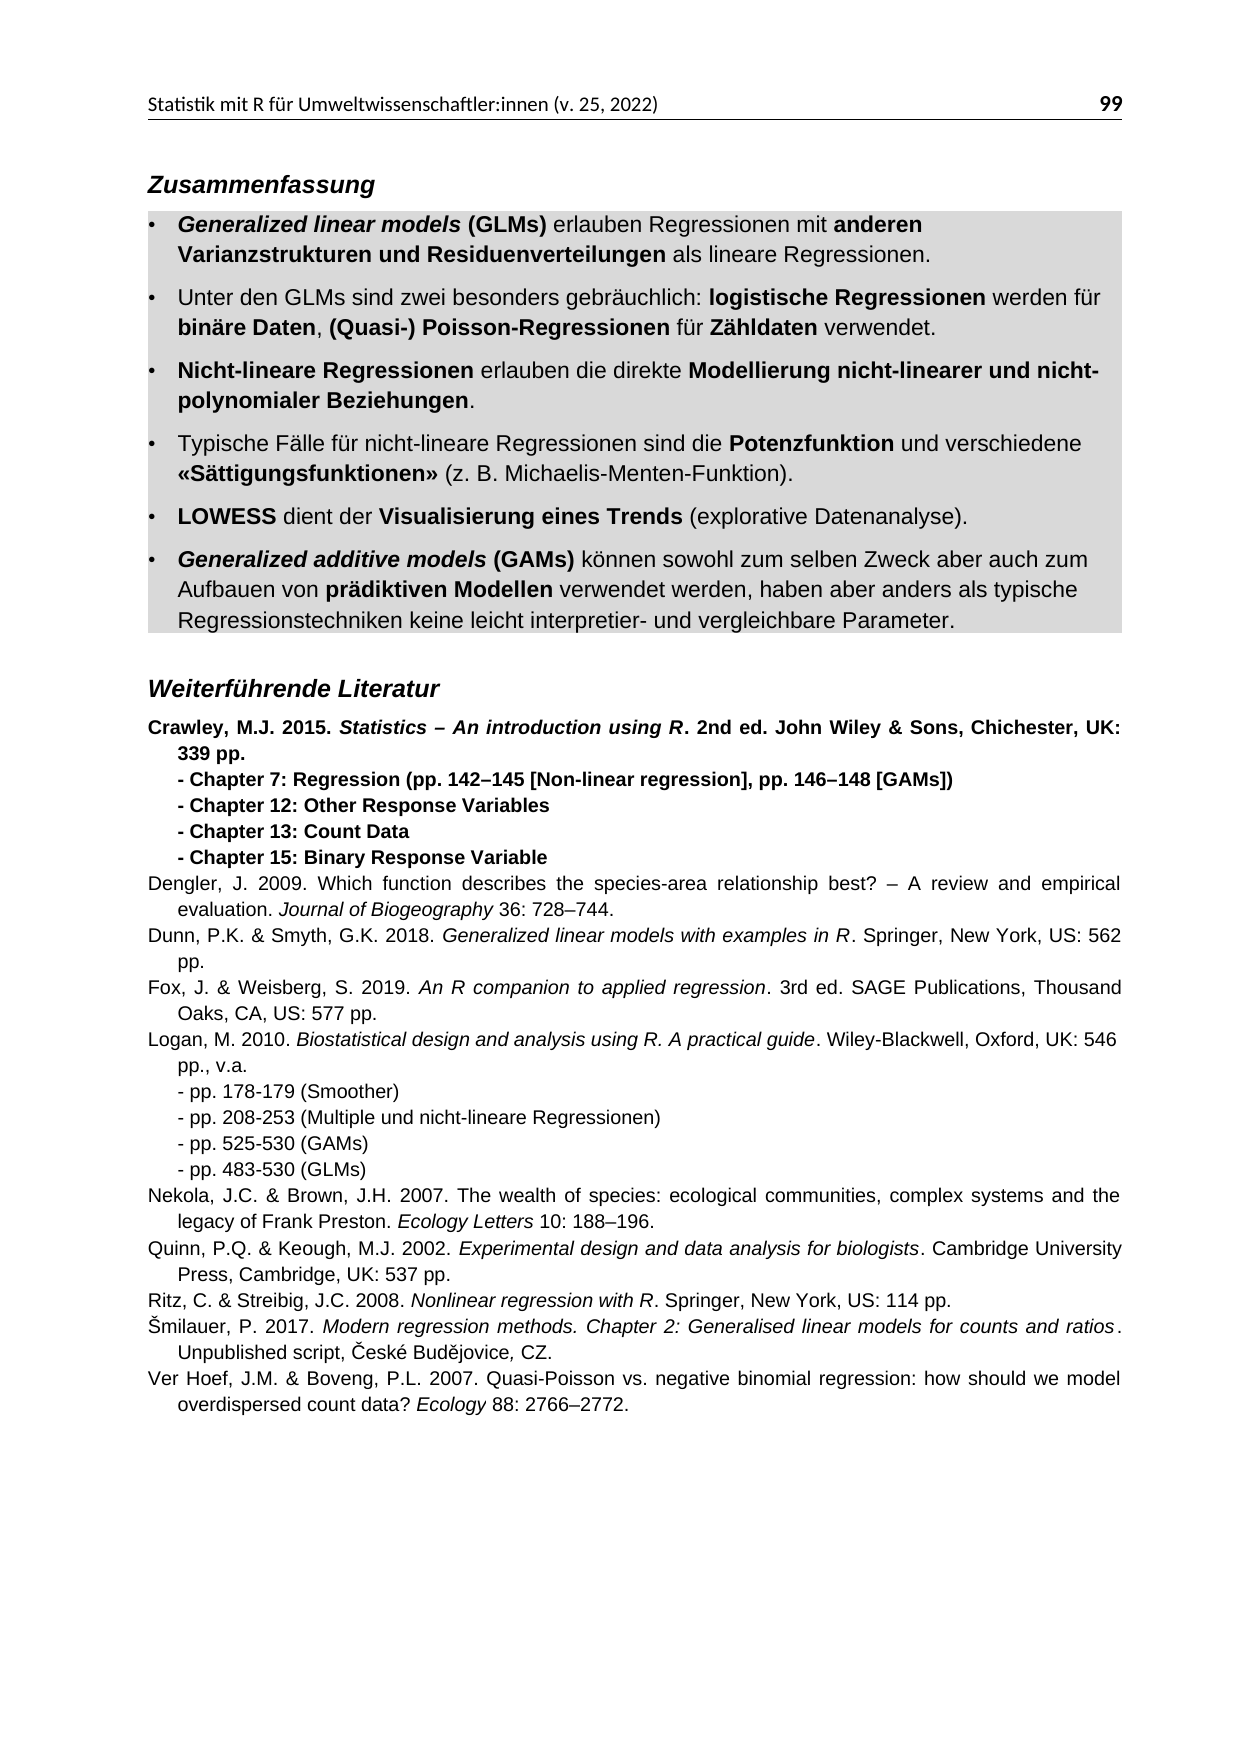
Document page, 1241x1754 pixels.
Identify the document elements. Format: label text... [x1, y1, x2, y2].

text - Chapter 12: Other Response Variables [177, 794, 1122, 816]
text - Chapter 15: Binary Response Variable [177, 846, 1122, 868]
text Šmilauer, P. 2017. Modern regression methods. Chapter 2: Generalised linear models for counts and ratios. Unpublished script, České Budějovice, CZ. [148, 1314, 1122, 1363]
list Generalized linear models (GLMs) erlauben Regressionen mit anderen Varianzstrukturen und Residuenverteilungen als lineare Regressionen. [148, 211, 1122, 268]
list LOWESS dient der Visualisierung eines Trends (explorative Datenanalyse). [148, 503, 1122, 529]
text Quinn, P.Q. & Keough, M.J. 2002. Experimental design and data analysis for biologists. Cambridge University Press, Cambridge, UK: 537 pp. [148, 1236, 1122, 1285]
text Dengler, J. 2009. Which function describes the species-area relationship best? – A review and empirical evaluation. Journal of Biogeography 36: 728–744. [148, 872, 1122, 921]
text Nekola, J.C. & Brown, J.H. 2007. The wealth of species: ecological communities, complex systems and the legacy of Frank Preston. Ecology Letters 10: 188–196. [148, 1184, 1122, 1233]
text Crawley, M.J. 2015. Statistics – An introduction using R. 2nd ed. John Wiley & Sons, Chichester, UK: 339 pp. [148, 716, 1122, 764]
text Dunn, P.K. & Smyth, G.K. 2018. Generalized linear models with examples in R. Springer, New York, US: 562 pp. [148, 924, 1122, 973]
text Ver Hoef, J.M. & Boveng, P.L. 2007. Quasi-Poisson vs. negative binomial regression: how should we model overdispersed count data? Ecology 88: 2766–2772. [148, 1389, 1122, 1415]
list Nicht-lineare Regressionen erlauben die direkte Modellierung nicht-linearer und nicht-polynomialer Beziehungen. [148, 357, 1122, 414]
list Unter den GLMs sind zwei besonders gebräuchlich: logistische Regressionen werden für binäre Daten, (Quasi-) Poisson-Regressionen für Zähldaten verwendet. [148, 284, 1122, 341]
subtitle Zusammenfassung [148, 170, 1122, 198]
list Typische Fälle für nicht-lineare Regressionen sind die Potenzfunktion und verschiedene «Sättigungsfunktionen» (z. B. Michaelis-Menten-Funktion). [148, 430, 1122, 487]
text - Chapter 13: Count Data [177, 820, 1122, 842]
text Logan, M. 2010. Biostatistical design and analysis using R. A practical guide. Wiley-Blackwell, Oxford, UK: 546 pp., v.a. - pp. 178-179 (Smoother) - pp. 208-253 (Multiple und nicht-lineare Regressionen) - pp. 525-530 (GAMs) - pp. 483-530 (GLMs) [148, 1028, 1122, 1181]
text - Chapter 7: Regression (pp. 142–145 [Non-linear regression], pp. 146–148 [GAMs]) [177, 768, 1122, 790]
list Generalized additive models (GAMs) können sowohl zum selben Zweck aber auch zum Aufbauen von prädiktiven Modellen verwendet werden, haben aber anders als typische Regressionstechniken keine leicht interpretier- und vergleichbare Parameter. [148, 546, 1122, 633]
subtitle Weiterführende Literatur [148, 674, 1122, 703]
text Ritz, C. & Streibig, J.C. 2008. Nonlinear regression with R. Springer, New York, US: 114 pp. [148, 1288, 1122, 1311]
text Fox, J. & Weisberg, S. 2019. An R companion to applied regression. 3rd ed. SAGE Publications, Thousand Oaks, CA, US: 577 pp. [148, 976, 1122, 1025]
